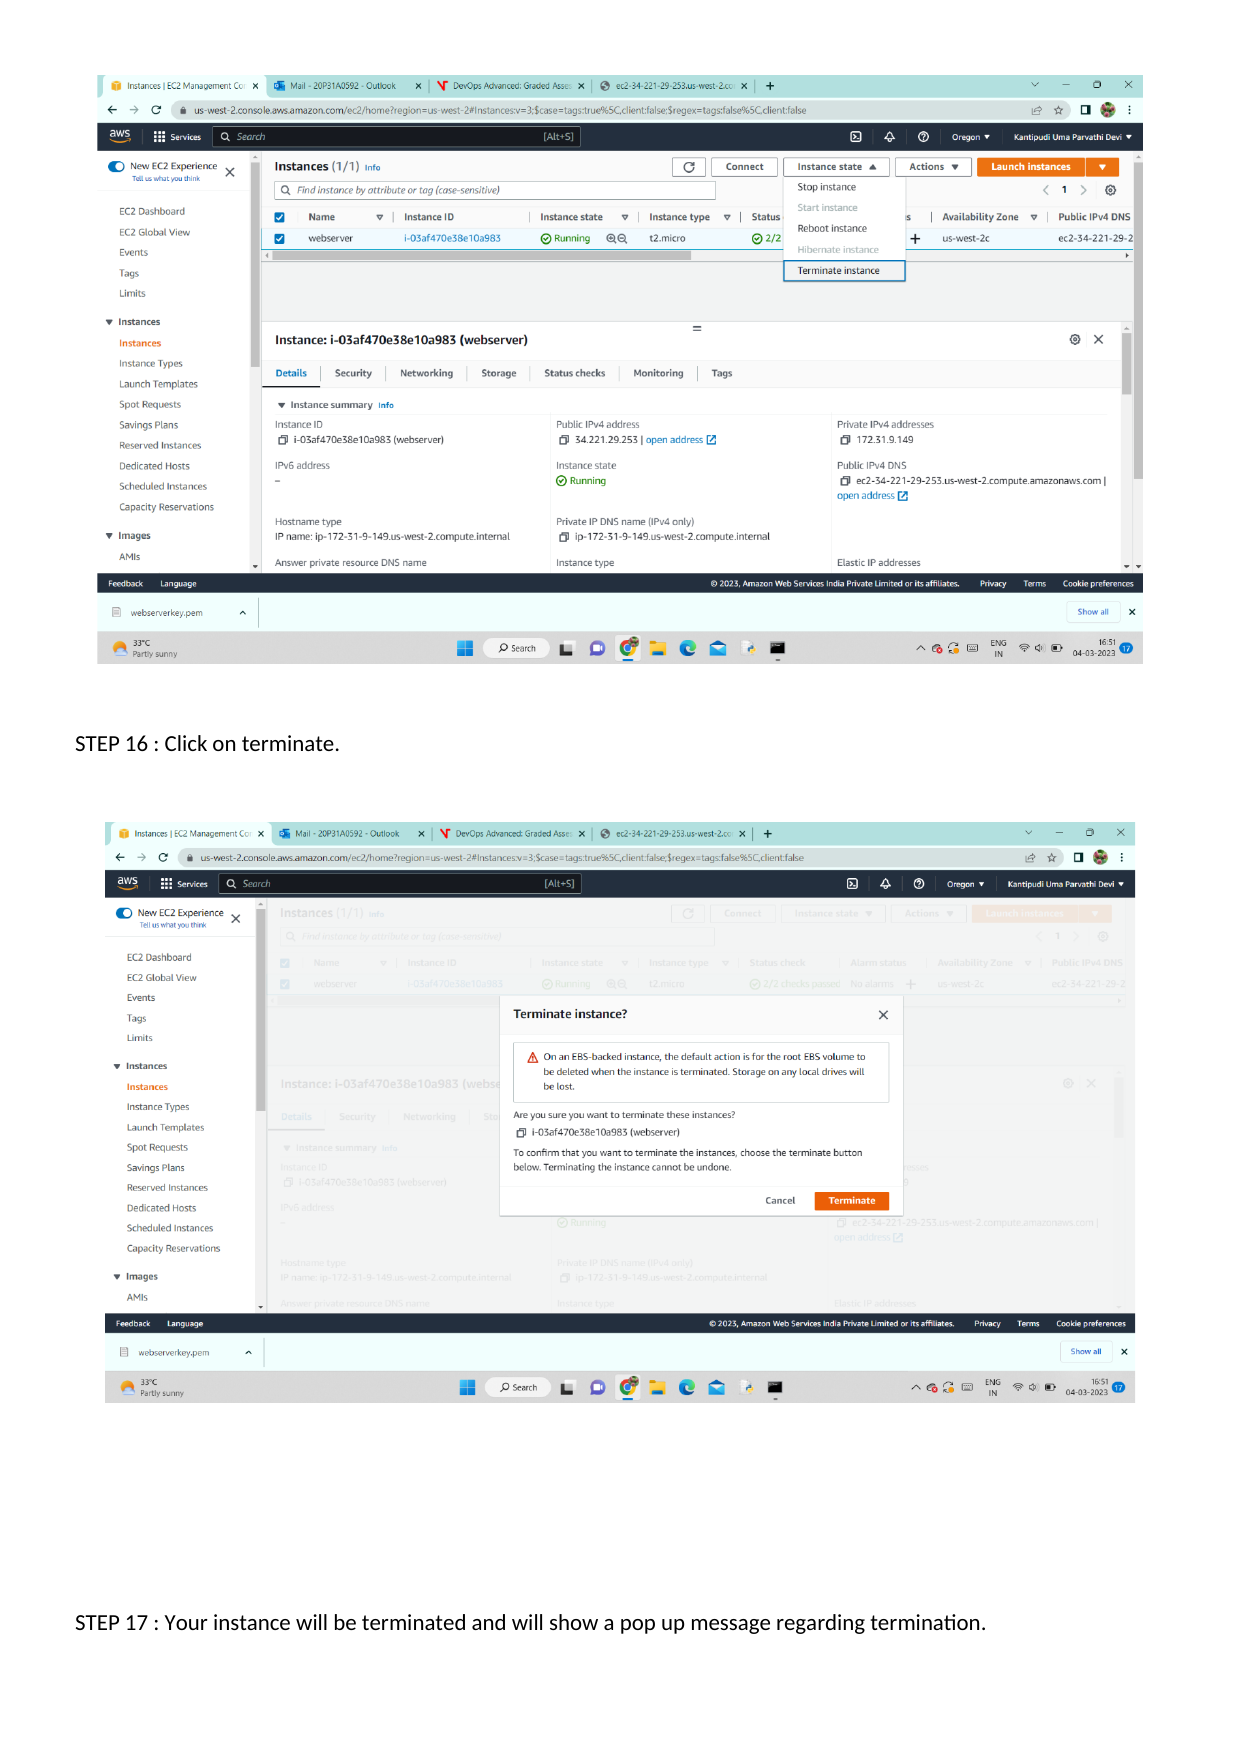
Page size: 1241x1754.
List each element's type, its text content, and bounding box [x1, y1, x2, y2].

picture [97, 75, 1143, 664]
text STEP 16 : Click on terminate. [75, 729, 1165, 757]
text STEP 17 : Your instance will be terminated and will show a pop up message regarding termination. [75, 1608, 1165, 1637]
picture [105, 822, 1136, 1403]
